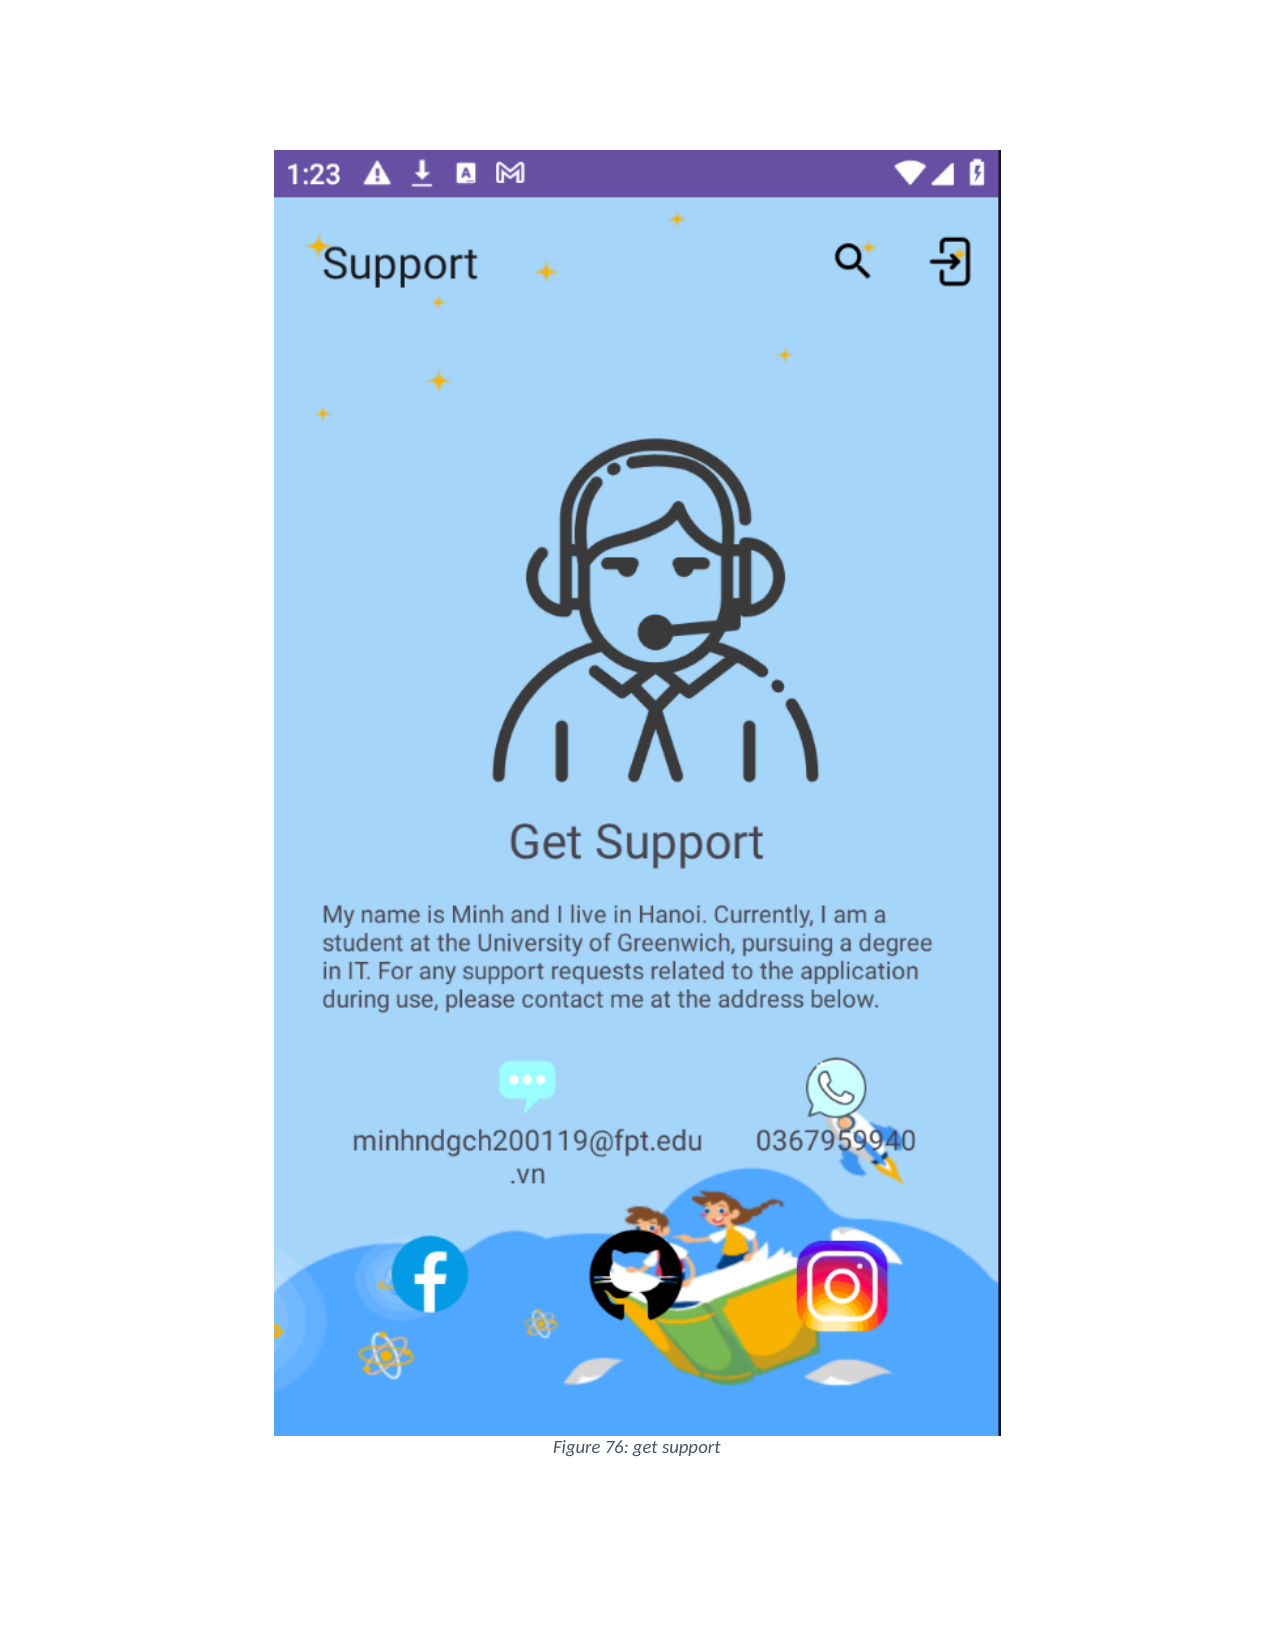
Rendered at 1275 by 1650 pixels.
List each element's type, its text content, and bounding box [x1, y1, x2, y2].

picture [274, 150, 1001, 1436]
